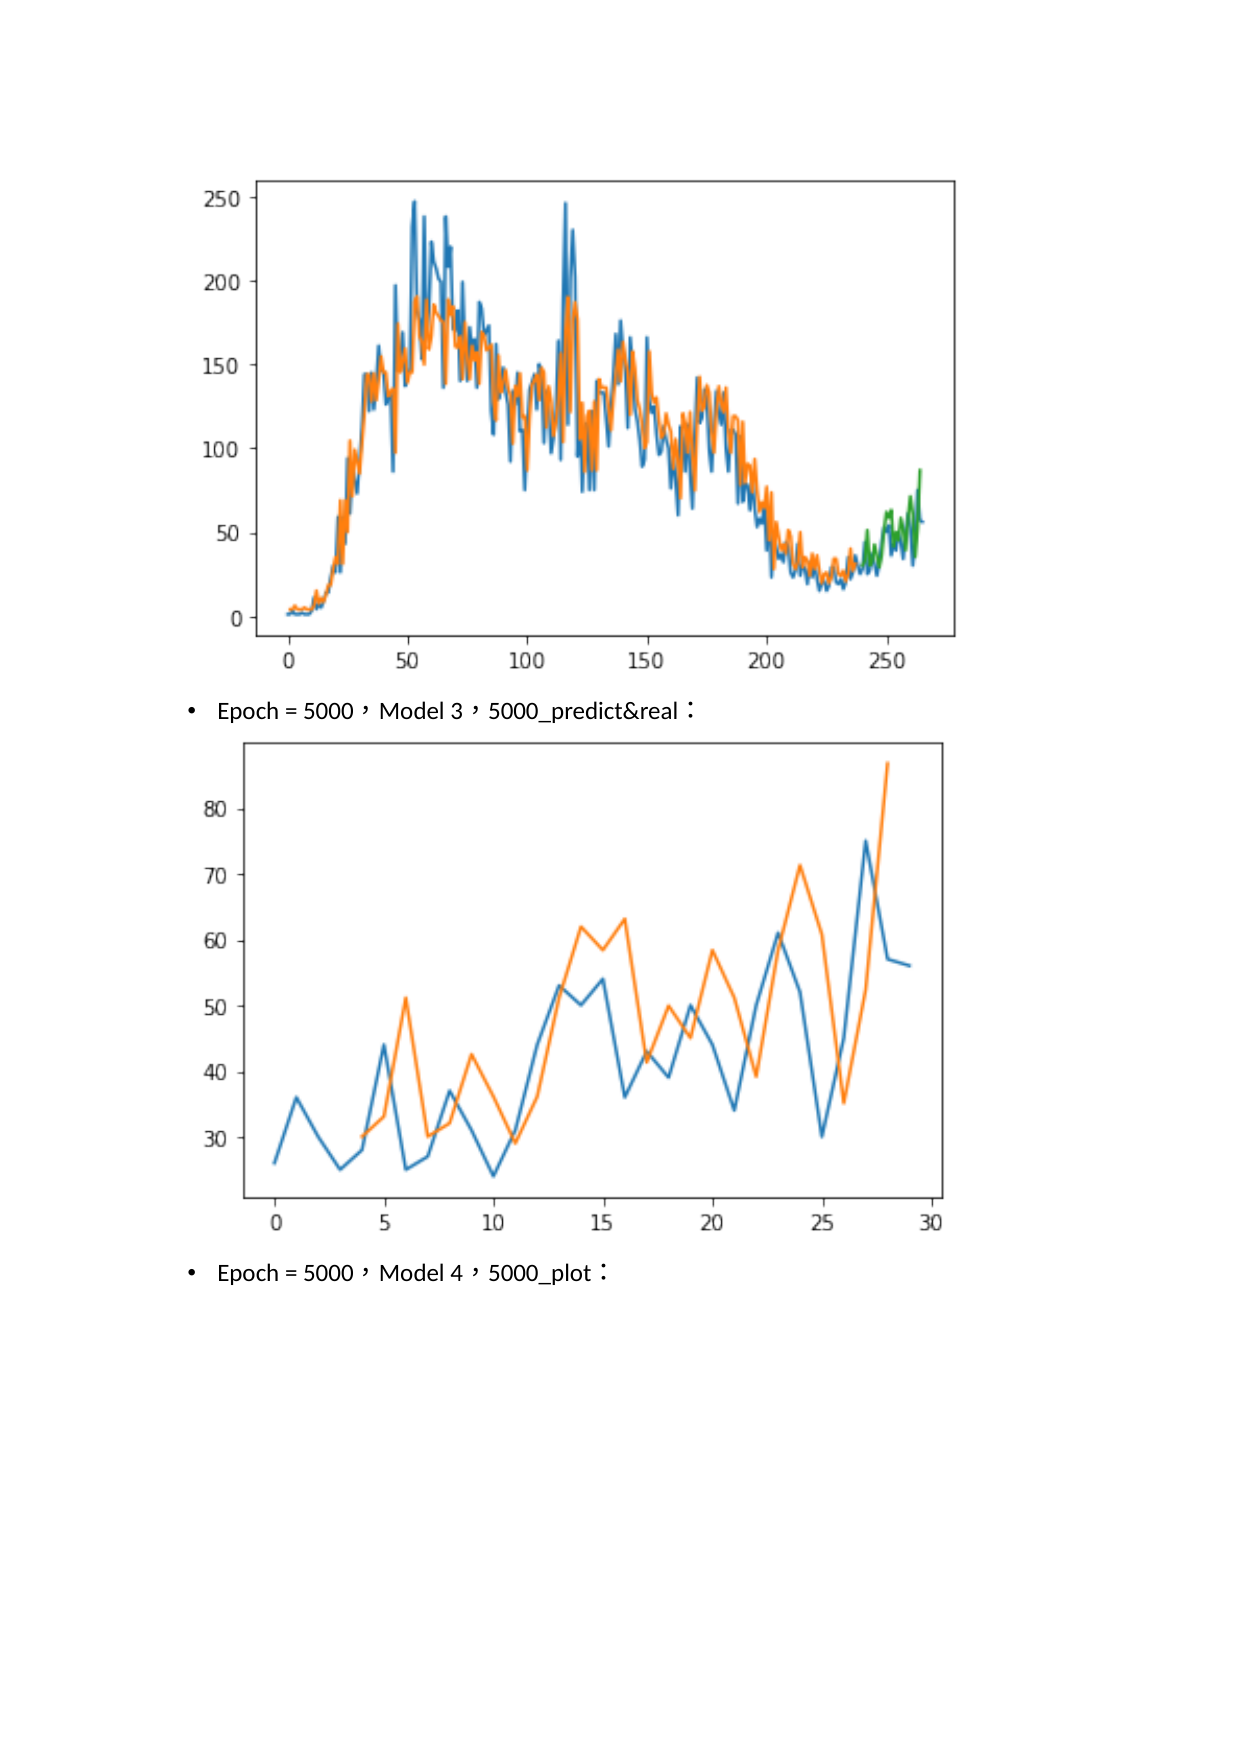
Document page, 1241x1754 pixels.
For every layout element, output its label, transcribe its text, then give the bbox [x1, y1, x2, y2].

list Epoch = 5000，Model 4，5000_plot： [187, 1252, 1053, 1289]
picture [187, 731, 959, 1248]
list Epoch = 5000，Model 3，5000_predict&real： [187, 689, 1053, 727]
picture [187, 168, 969, 686]
